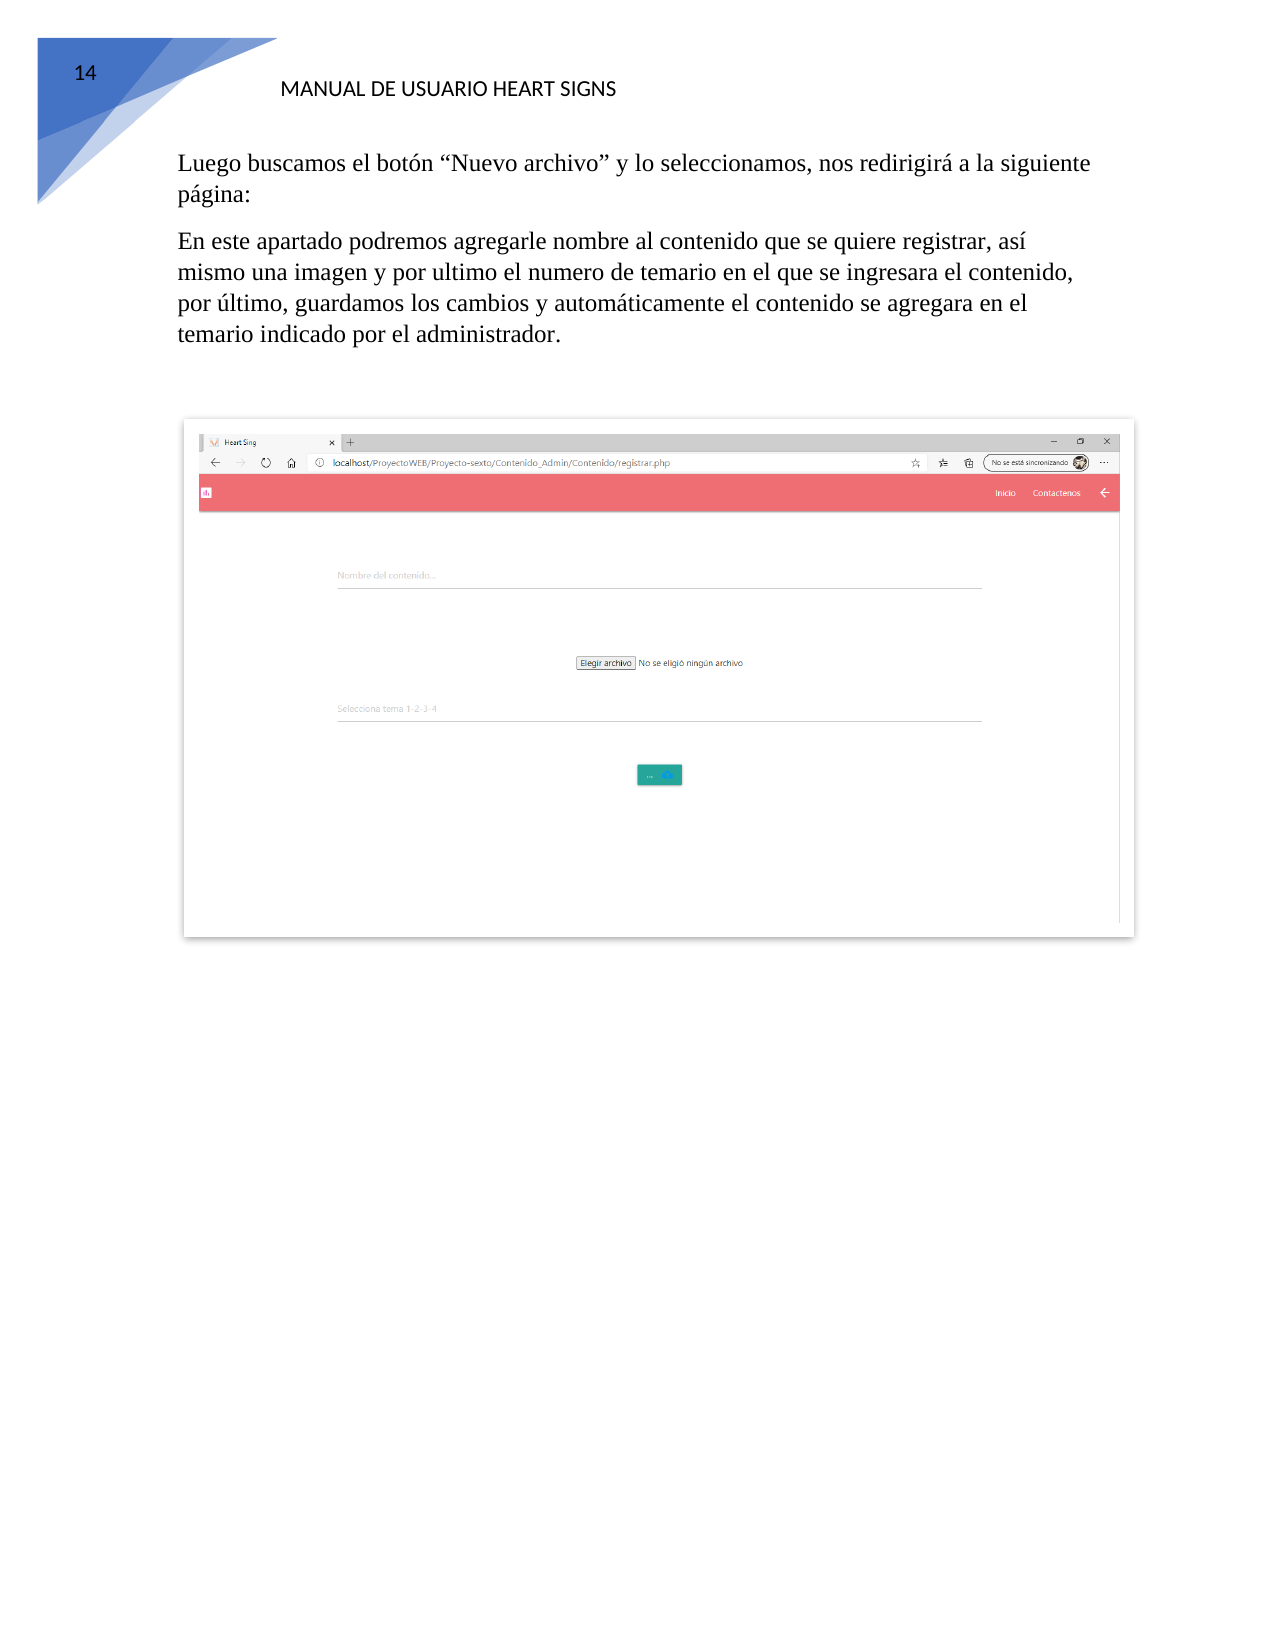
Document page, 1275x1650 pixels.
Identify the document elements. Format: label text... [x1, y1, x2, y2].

picture [199, 434, 1120, 923]
text En este apartado podremos agregarle nombre al contenido que se quiere registrar, así mismo una imagen y por ultimo el numero de temario en el que se ingresara el contenido, por último, guardamos los cambios y automáticamente el contenido se agregara en el temario indicado por el administrador. [177, 226, 1098, 348]
text Luego buscamos el botón “Nuevo archivo” y lo seleccionamos, nos redirigirá a la siguiente página: [177, 148, 1098, 207]
picture [37, 37, 279, 206]
